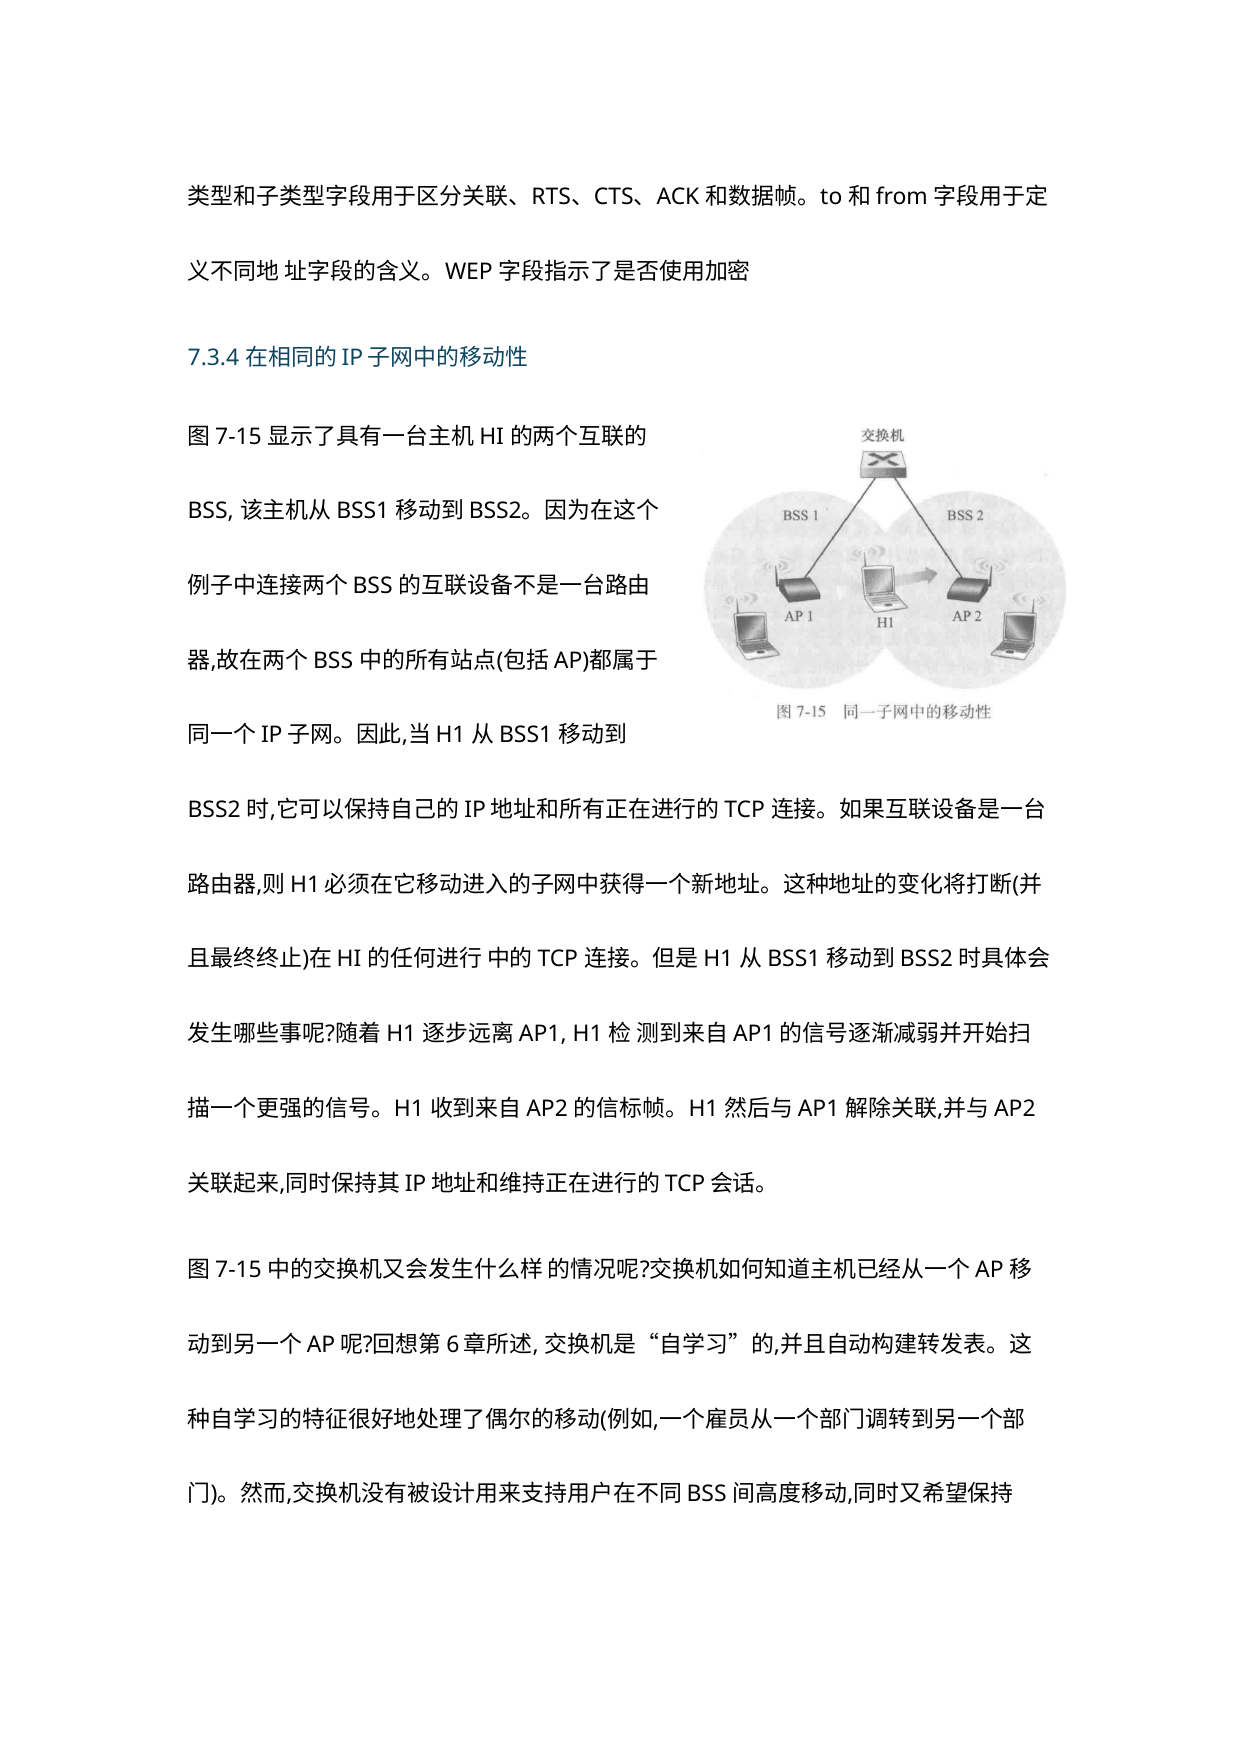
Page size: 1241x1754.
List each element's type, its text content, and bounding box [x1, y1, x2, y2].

text 图7-15 显示了具有一台主机 HI 的两个互联的BSS, 该主机从BSS1 移动到BSS2。因为在这个 例子中连接两个BSS 的互联设备不是一台路由器,故在两个BSS 中的所有站点(包括AP)都属于同一个IP子网。因此,当H1 从BSS1 移动到BSS2 时,它可以保持自己的 IP地址和所有正在进行的TCP 连接。如果互联设备是一台路由器,则H1必须在它移动进入的子网中获得一个新地址。这种地址的变化将打断(并且最终终止)在HI 的任何进行 中的TCP 连接。但是H1 从 BSS1 移动到BSS2 时具体会发生哪些事呢?随着 H1 逐步远离 AP1, H1 检 测到来自AP1的信号逐渐减弱并开始扫描一个更强的信号。H1 收到来自AP2 的信标帧。H1 然后与AP1 解除关联,并与 AP2 关联起来,同时保持其IP地址和维持正在进行的TCP会话。 [187, 650, 1053, 1462]
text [187, 1483, 1053, 1548]
text 类型和子类型字段用于区分关联、RTS、CTS、ACK 和数据帧。to 和from 字段用于定义不同地 址字段的含义。WEP 字段指示了是否使用加密 [187, 410, 1053, 550]
text 3. 序号、持续期和帧控制字段 [187, 323, 1053, 388]
subtitle 7.3.4 在相同的IP子网中的移动性 [187, 571, 1053, 636]
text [187, 162, 1053, 302]
picture [697, 667, 1067, 967]
